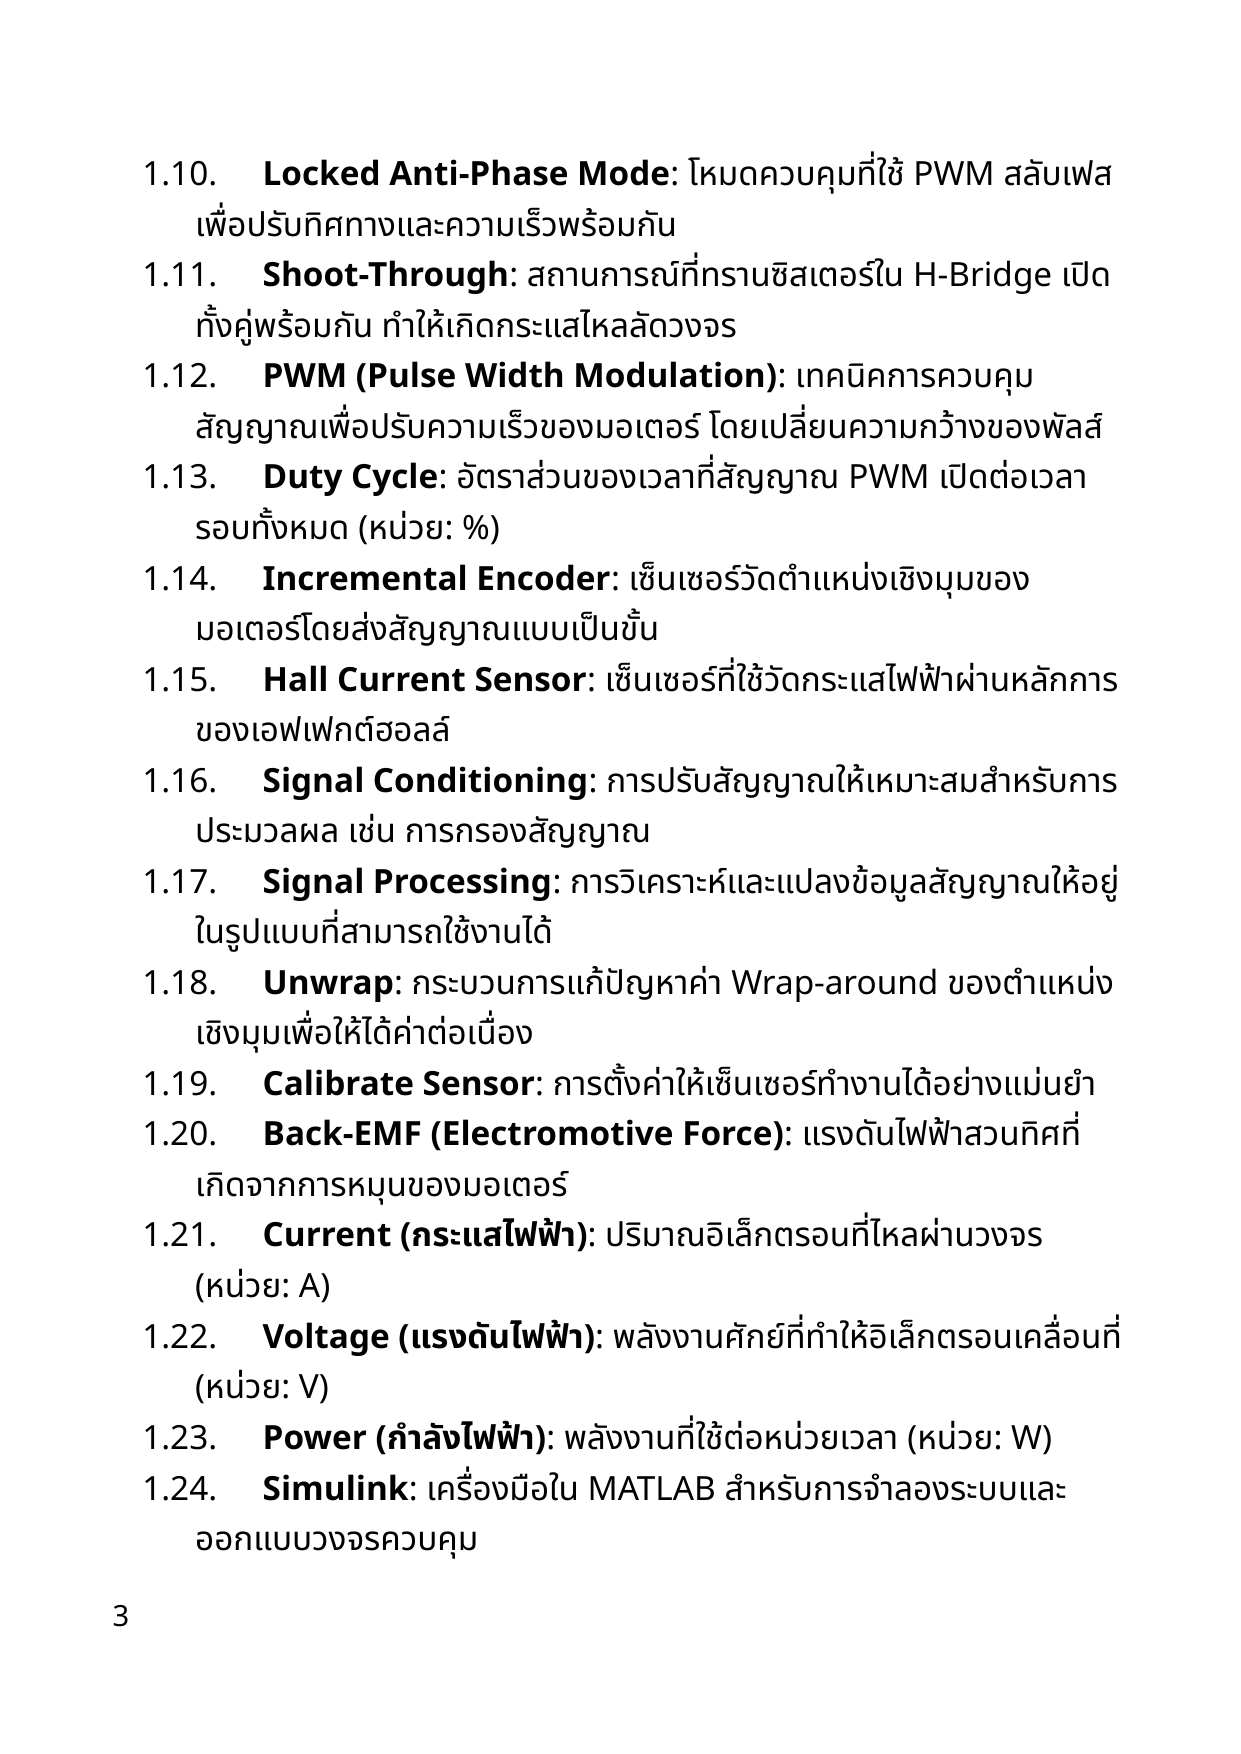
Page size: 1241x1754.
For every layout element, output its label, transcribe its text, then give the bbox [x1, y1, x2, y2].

list Locked Anti-Phase Mode: โหมดควบคุมที่ใช้ PWM สลับเฟสเพื่อปรับทิศทางและความเร็วพร้อมกัน [142, 150, 1128, 251]
list Duty Cycle: อัตราส่วนของเวลาที่สัญญาณ PWM เปิดต่อเวลารอบทั้งหมด (หน่วย: %) [142, 453, 1128, 554]
list Back-EMF (Electromotive Force): แรงดันไฟฟ้าสวนทิศที่เกิดจากการหมุนของมอเตอร์ [142, 1110, 1128, 1211]
list Calibrate Sensor: การตั้งค่าให้เซ็นเซอร์ทำงานได้อย่างแม่นยำ [142, 1059, 1128, 1110]
list Power (กำลังไฟฟ้า): พลังงานที่ใช้ต่อหน่วยเวลา (หน่วย: W) [142, 1414, 1128, 1464]
list Voltage (แรงดันไฟฟ้า): พลังงานศักย์ที่ทำให้อิเล็กตรอนเคลื่อนที่ (หน่วย: V) [142, 1312, 1128, 1414]
list Shoot-Through: สถานการณ์ที่ทรานซิสเตอร์ใน H-Bridge เปิดทั้งคู่พร้อมกัน ทำให้เกิดกระแสไหลลัดวงจร [142, 251, 1128, 352]
list Current (กระแสไฟฟ้า): ปริมาณอิเล็กตรอนที่ไหลผ่านวงจร (หน่วย: A) [142, 1211, 1128, 1312]
list Incremental Encoder: เซ็นเซอร์วัดตำแหน่งเชิงมุมของมอเตอร์โดยส่งสัญญาณแบบเป็นขั้น [142, 554, 1128, 655]
list Signal Processing: การวิเคราะห์และแปลงข้อมูลสัญญาณให้อยู่ในรูปแบบที่สามารถใช้งานได้ [142, 857, 1128, 958]
list Unwrap: กระบวนการแก้ปัญหาค่า Wrap-around ของตำแหน่งเชิงมุมเพื่อให้ได้ค่าต่อเนื่อง [142, 958, 1128, 1059]
list Hall Current Sensor: เซ็นเซอร์ที่ใช้วัดกระแสไฟฟ้าผ่านหลักการของเอฟเฟกต์ฮอลล์ [142, 655, 1128, 756]
list Simulink: เครื่องมือใน MATLAB สำหรับการจำลองระบบและออกแบบวงจรควบคุม [142, 1464, 1128, 1565]
list Signal Conditioning: การปรับสัญญาณให้เหมาะสมสำหรับการประมวลผล เช่น การกรองสัญญาณ [142, 756, 1128, 857]
list PWM (Pulse Width Modulation): เทคนิคการควบคุมสัญญาณเพื่อปรับความเร็วของมอเตอร์ โดยเปลี่ยนความกว้างของพัลส์ [142, 352, 1128, 453]
